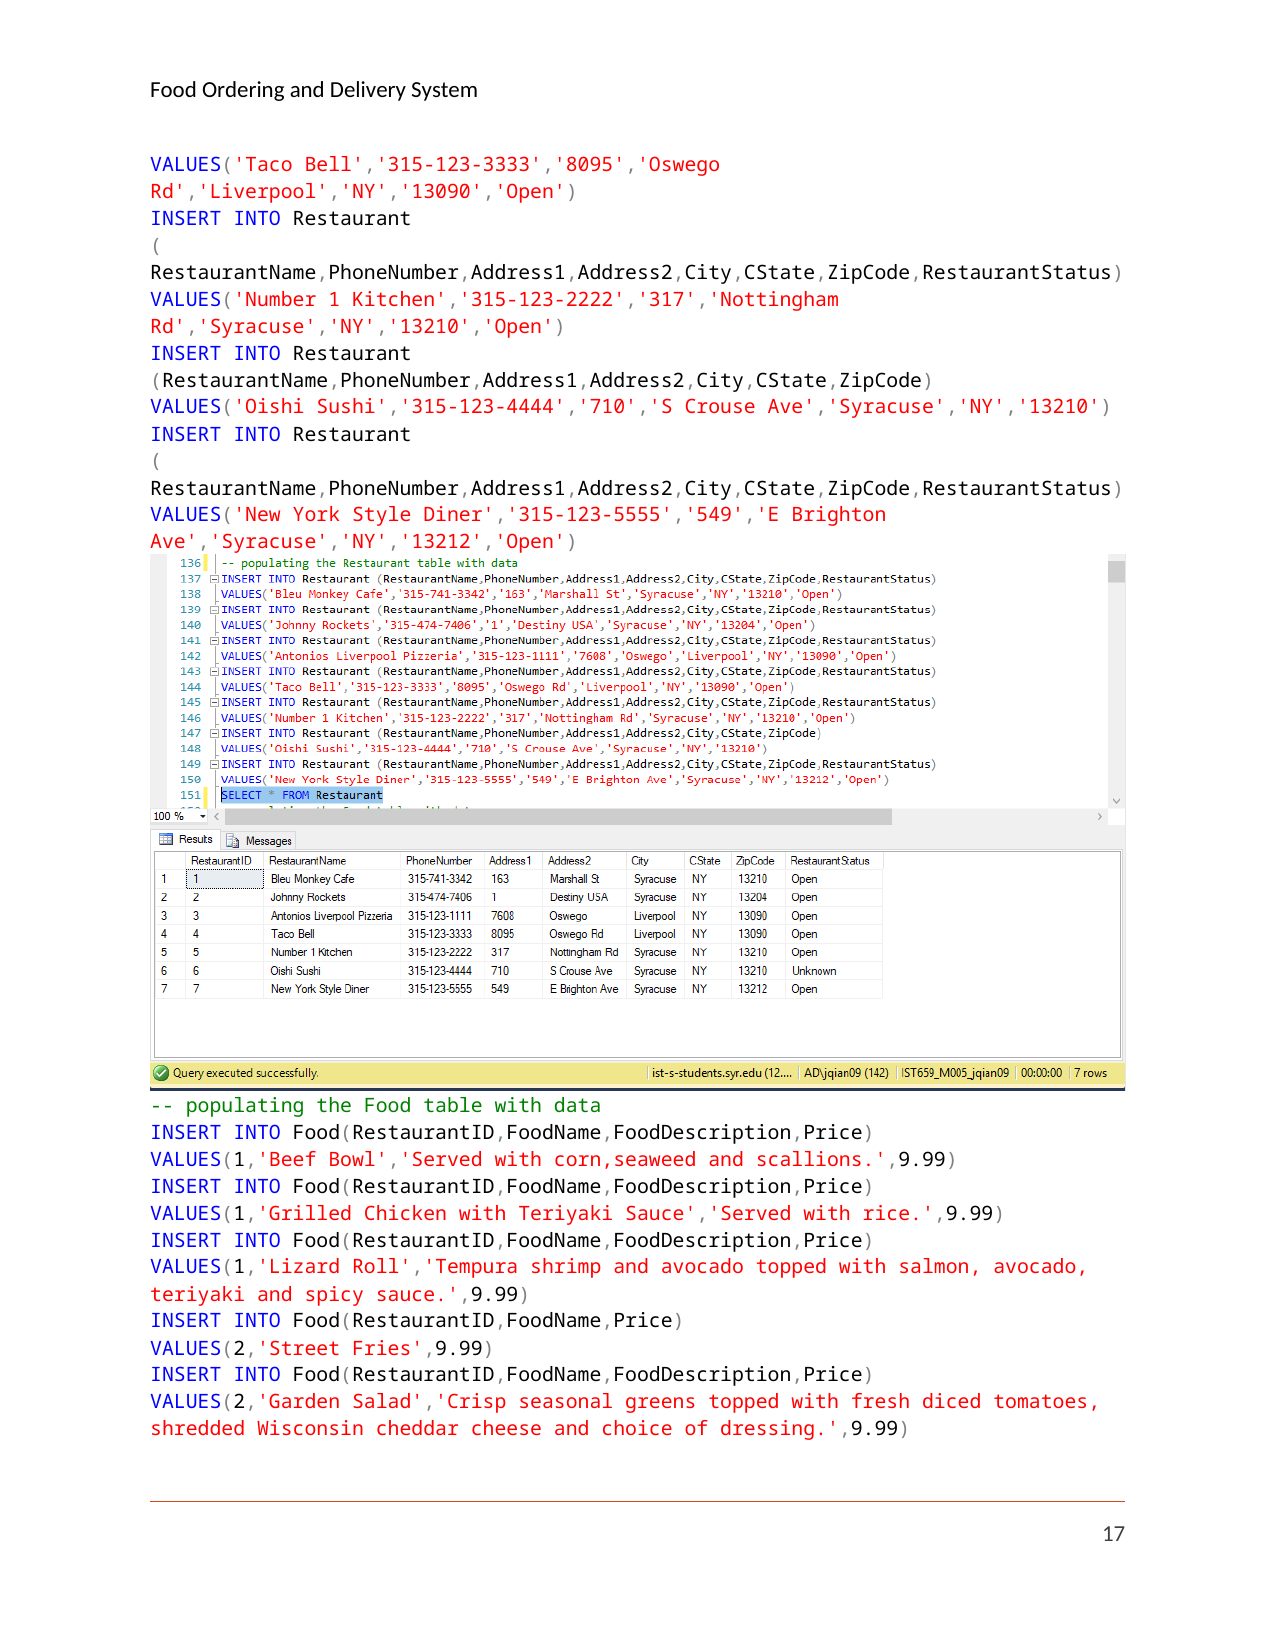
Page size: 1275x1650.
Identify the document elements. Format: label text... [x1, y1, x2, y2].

text INSERT INTO Food(RestaurantID,FoodName,FoodDescription,Price) [150, 1172, 1125, 1199]
text VALUES(1,'Lizard Roll','Tempura shrimp and avocado topped with salmon, avocado, teriyaki and spicy sauce.',9.99) [150, 1253, 1125, 1307]
text VALUES('Oishi Sushi','315-123-4444','710','S Crouse Ave','Syracuse','NY','13210') [150, 393, 1125, 420]
text INSERT INTO Food(RestaurantID,FoodName,FoodDescription,Price) [150, 1226, 1125, 1253]
text VALUES('New York Style Diner','315-123-5555','549','E Brighton Ave','Syracuse','NY','13212','Open') [150, 501, 1125, 554]
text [150, 204, 1125, 285]
text VALUES(1,'Grilled Chicken with Teriyaki Sauce','Served with rice.',9.99) [150, 1199, 1125, 1226]
text INSERT INTO Restaurant (RestaurantName,PhoneNumber,Address1,Address2,City,CState,ZipCode) [150, 339, 1125, 393]
text VALUES(2,'Garden Salad','Crisp seasonal greens topped with fresh diced tomatoes, shredded Wisconsin cheddar cheese and choice of dressing.',9.99) [150, 1388, 1125, 1442]
text -- populating the Food table with data [150, 1091, 1125, 1118]
text VALUES('Number 1 Kitchen','315-123-2222','317','Nottingham Rd','Syracuse','NY','13210','Open') [150, 285, 1125, 339]
picture [150, 554, 1125, 1091]
text INSERT INTO Food(RestaurantID,FoodName,FoodDescription,Price) [150, 1118, 1125, 1145]
text INSERT INTO Restaurant (RestaurantName,PhoneNumber,Address1,Address2,City,CState,ZipCode,RestaurantStatus) [150, 420, 1125, 501]
text VALUES(2,'Street Fries',9.99) [150, 1334, 1125, 1361]
text VALUES('Taco Bell','315-123-3333','8095','Oswego Rd','Liverpool','NY','13090','Open') [150, 150, 1125, 204]
text VALUES(1,'Beef Bowl','Served with corn,seaweed and scallions.',9.99) [150, 1145, 1125, 1172]
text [150, 1361, 1125, 1388]
text INSERT INTO Food(RestaurantID,FoodName,Price) [150, 1307, 1125, 1334]
